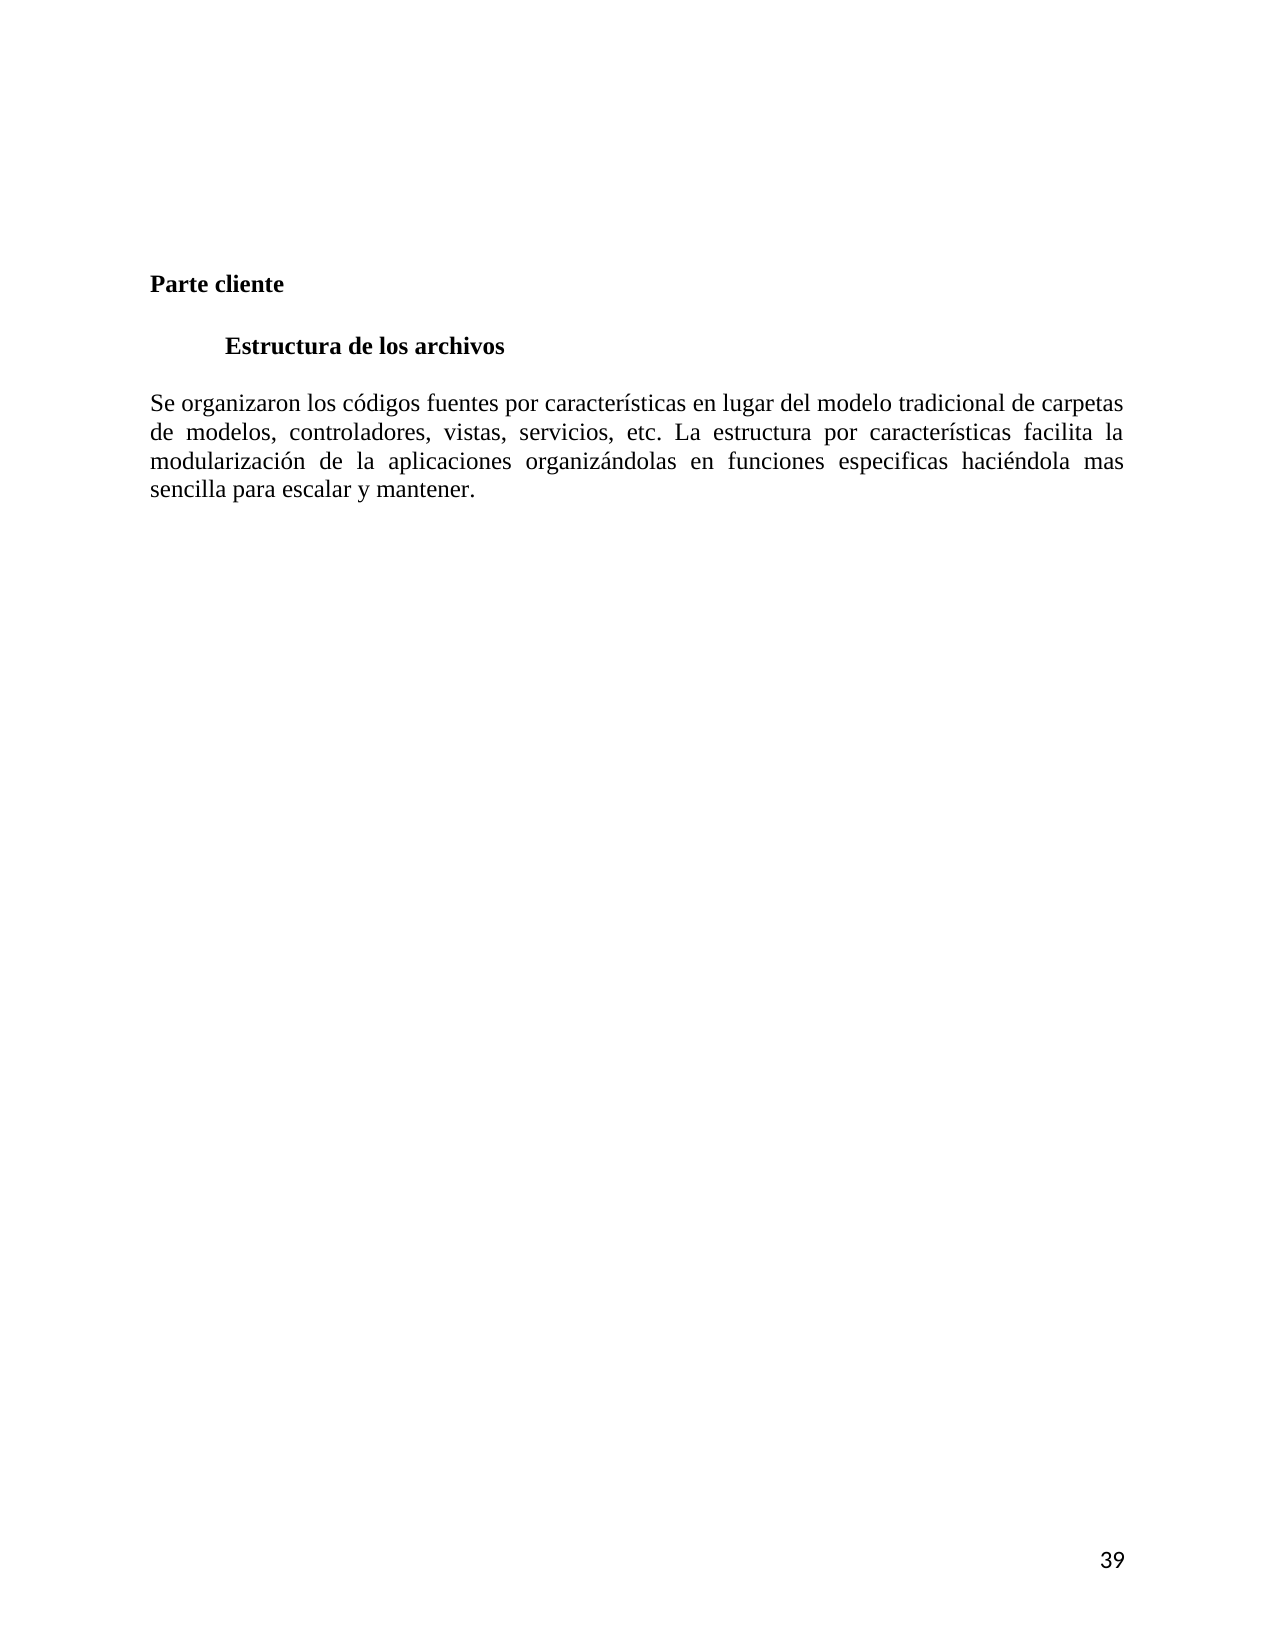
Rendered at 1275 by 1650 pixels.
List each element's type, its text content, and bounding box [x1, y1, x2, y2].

text Se organizaron los códigos fuentes por características en lugar del modelo tradicional de carpetas de modelos, controladores, vistas, servicios, etc. La estructura por características facilita la modularización de la aplicaciones organizándolas en funciones especificas haciéndola mas sencilla para escalar y mantener. [150, 388, 1125, 503]
subtitle Estructura de los archivos [225, 331, 1125, 359]
subtitle Parte cliente [150, 269, 1125, 298]
